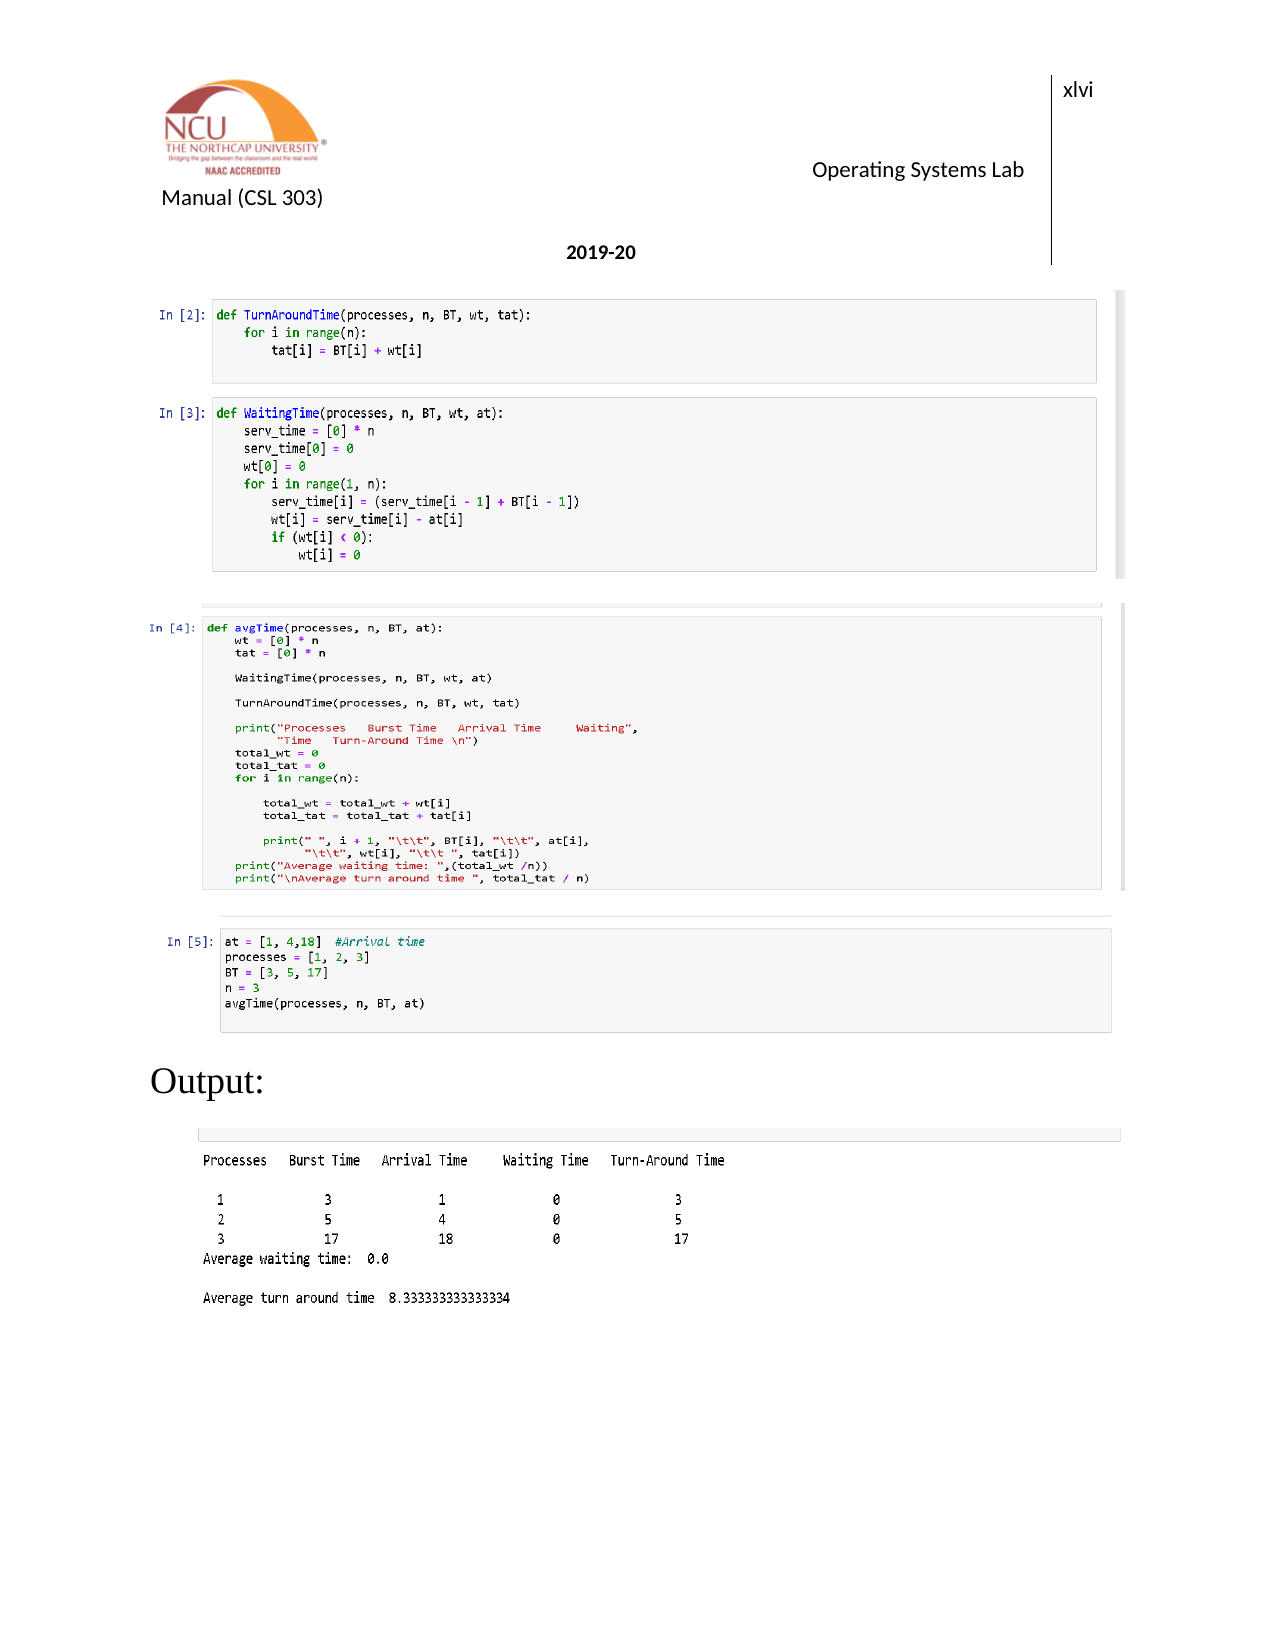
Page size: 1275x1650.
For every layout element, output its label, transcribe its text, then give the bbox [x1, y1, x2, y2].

picture [150, 290, 1125, 579]
picture [161, 75, 328, 178]
text Output: [150, 1058, 1125, 1102]
picture [150, 915, 1125, 1034]
picture [150, 603, 1125, 891]
picture [150, 1128, 1125, 1322]
